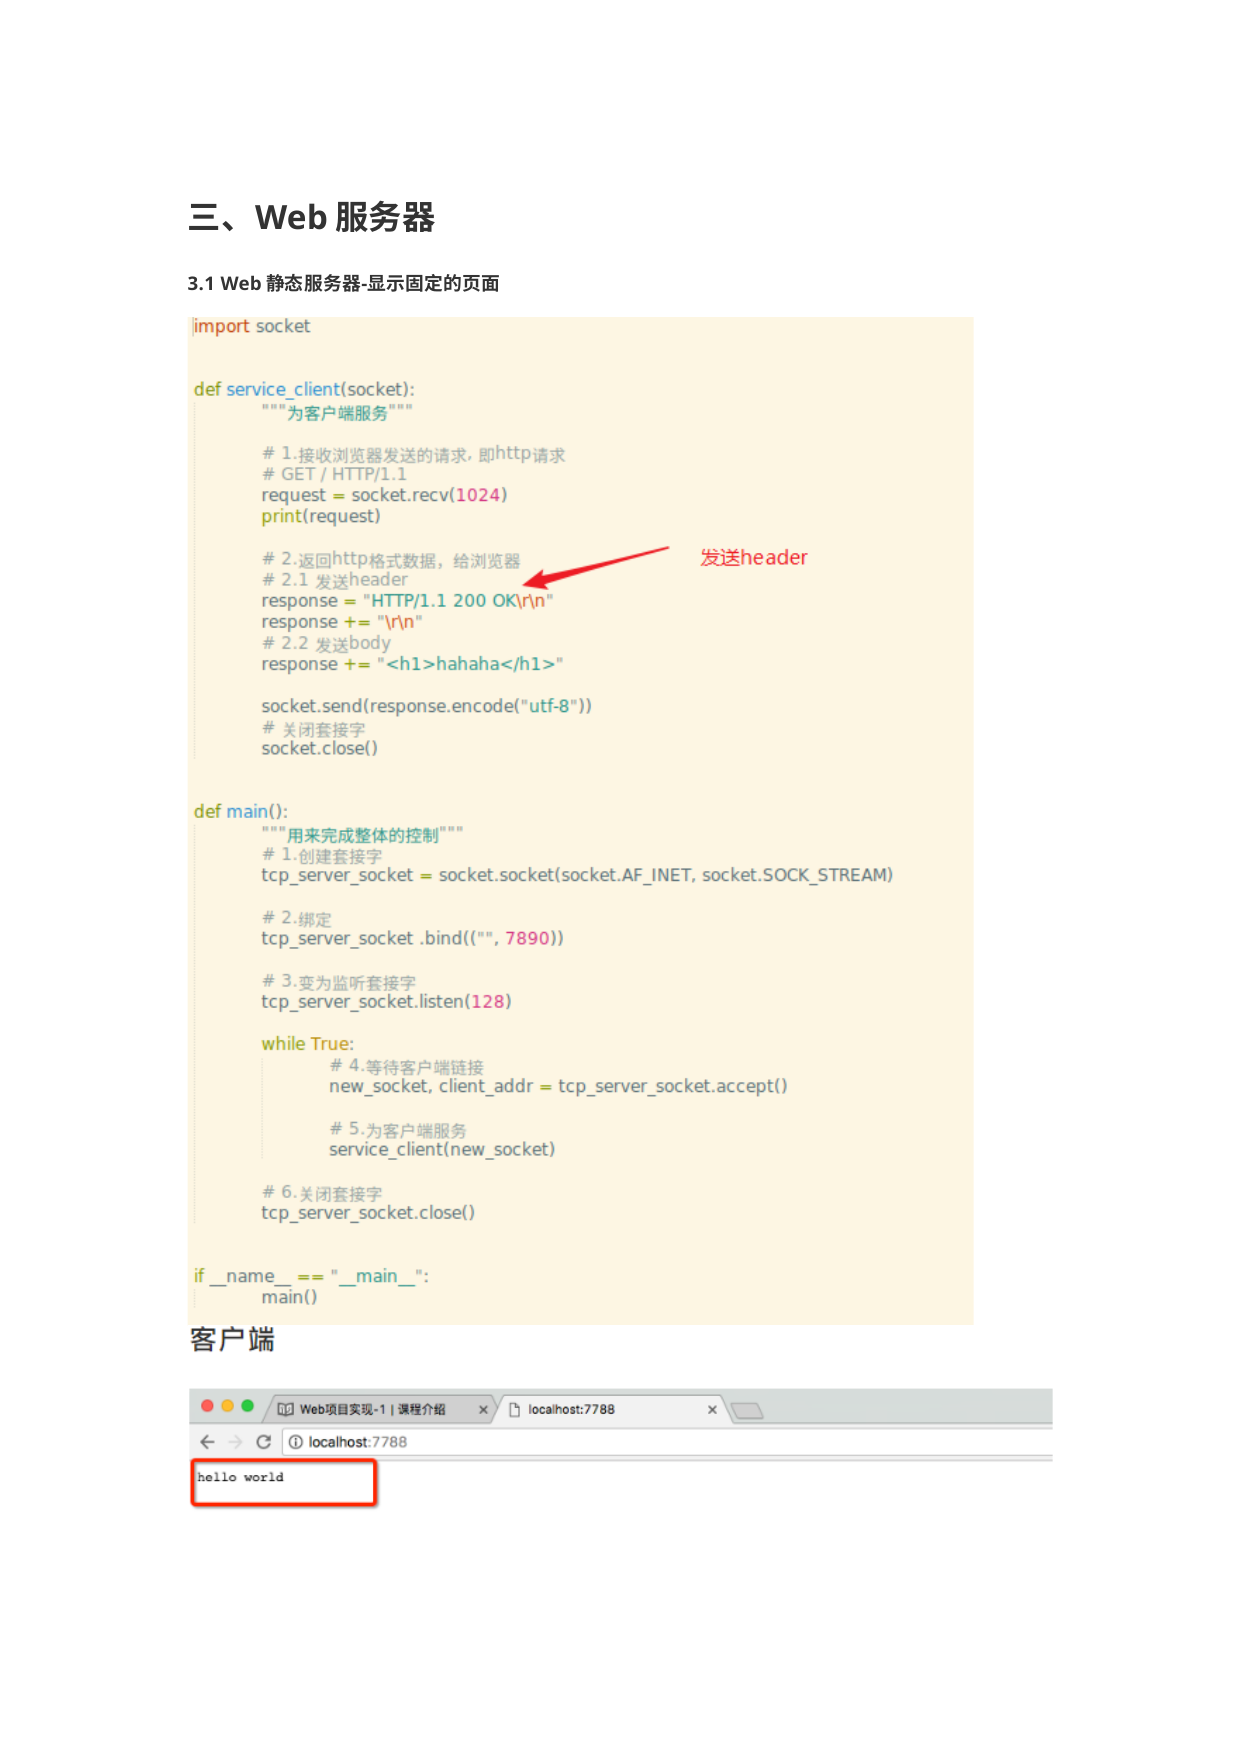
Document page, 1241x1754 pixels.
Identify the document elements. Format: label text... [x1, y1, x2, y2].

text 三、Web服务器 [187, 191, 1053, 239]
picture [187, 317, 1053, 1563]
text 3.1 Web静态服务器-显示固定的页面 [187, 269, 1053, 296]
